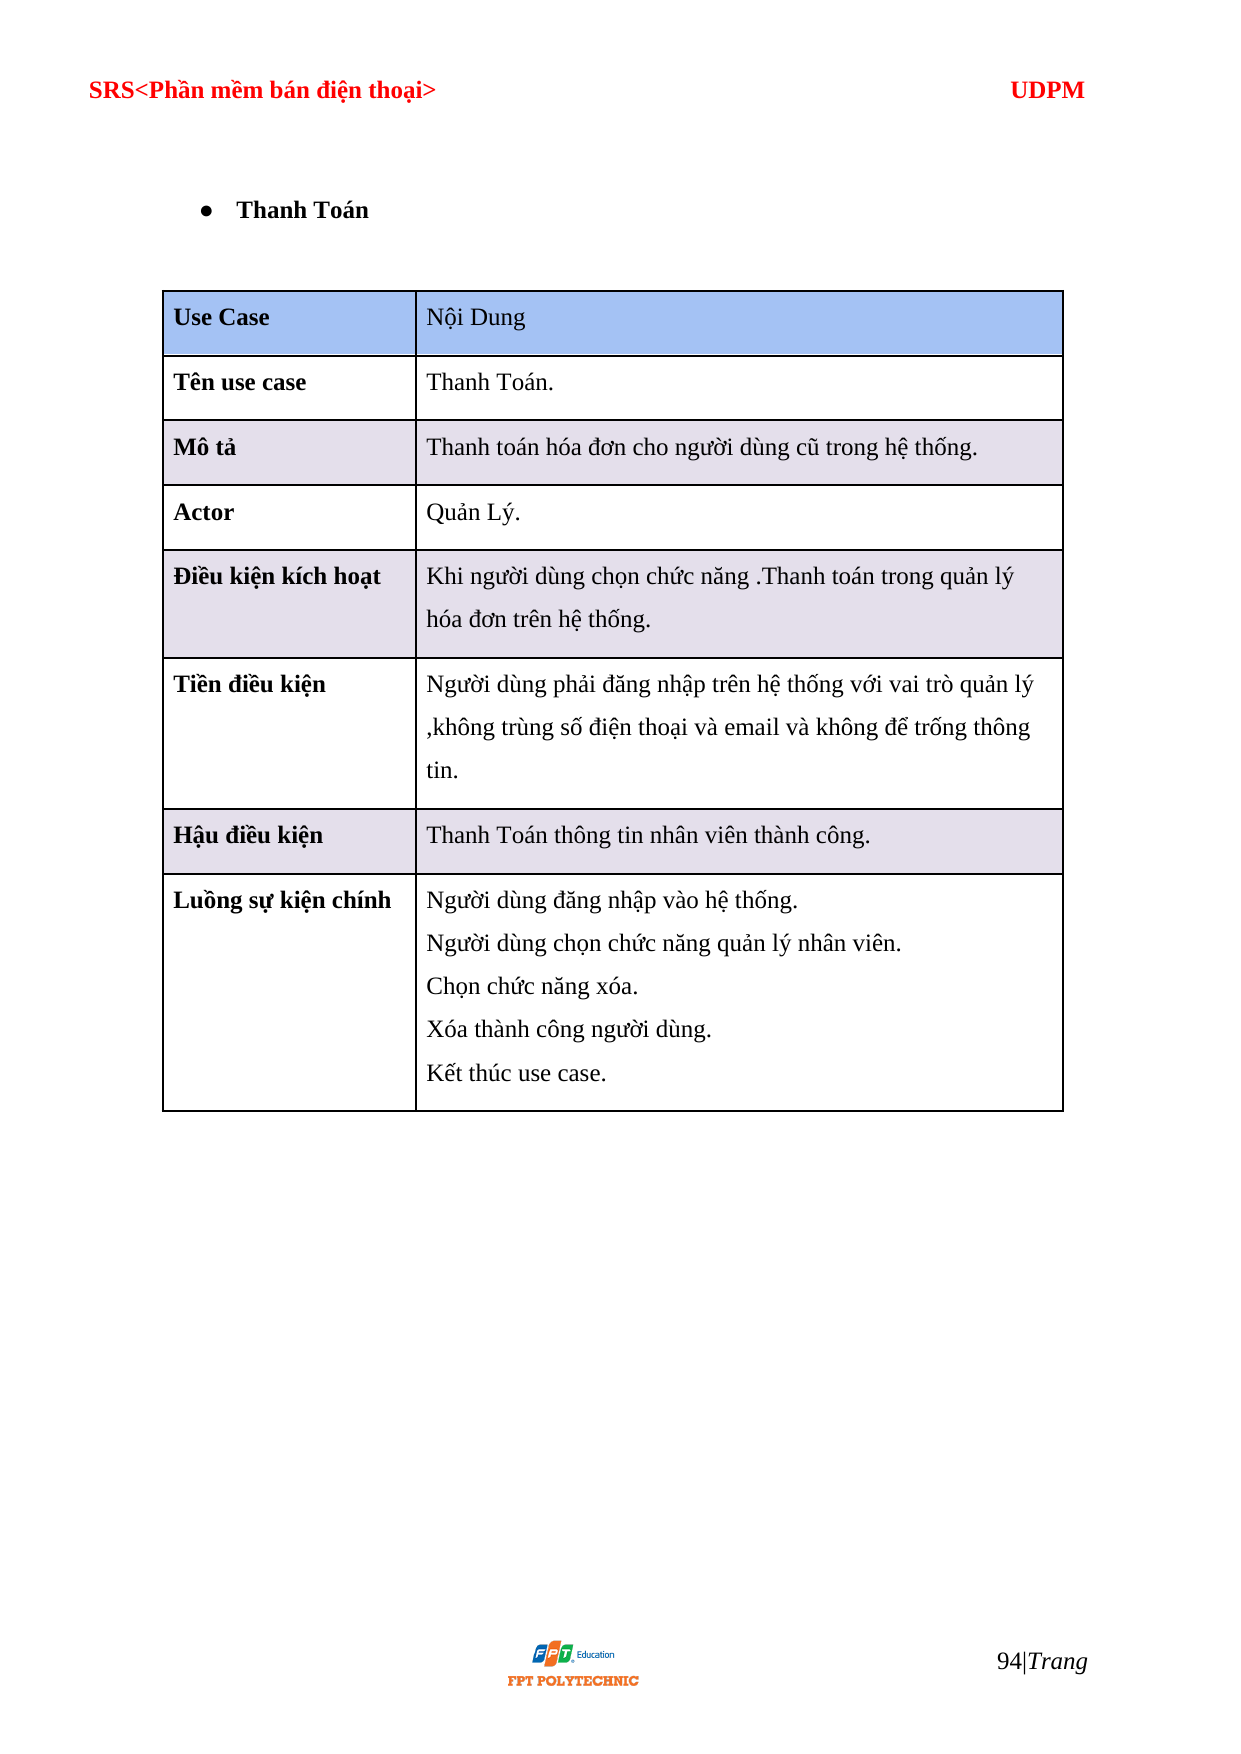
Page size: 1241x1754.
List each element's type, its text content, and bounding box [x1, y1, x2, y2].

table_cell Thanh toán hóa đơn cho người dùng cũ trong hệ thống. [417, 421, 1062, 484]
picture [503, 1634, 643, 1696]
table_cell Actor [164, 486, 415, 549]
table_cell Người dùng đăng nhập vào hệ thống. Người dùng chọn chức năng quản lý nhân viên. Chọn chức năng xóa. Xóa thành công người dùng. Kết thúc use case. [417, 875, 1062, 1110]
subtitle Thanh Toán [199, 195, 1090, 224]
table_cell Khi người dùng chọn chức năng .Thanh toán trong quản lý hóa đơn trên hệ thống. [417, 551, 1062, 657]
table_cell Điều kiện kích hoạt [164, 551, 415, 657]
table_cell Người dùng phải đăng nhập trên hệ thống với vai trò quản lý ,không trùng số điện thoại và email và không để trống thông tin. [417, 659, 1062, 808]
table_header Nội Dung [417, 292, 1062, 354]
table_header Use Case [164, 292, 415, 354]
table_cell Luồng sự kiện chính [164, 875, 415, 1110]
table_cell Tên use case [164, 357, 415, 419]
table_cell Thanh Toán. [417, 357, 1062, 419]
table_cell Mô tả [164, 421, 415, 484]
table_cell Thanh Toán thông tin nhân viên thành công. [417, 810, 1062, 873]
table_cell Hậu điều kiện [164, 810, 415, 873]
table_cell Quản Lý. [417, 486, 1062, 549]
table_cell Tiền điều kiện [164, 659, 415, 808]
